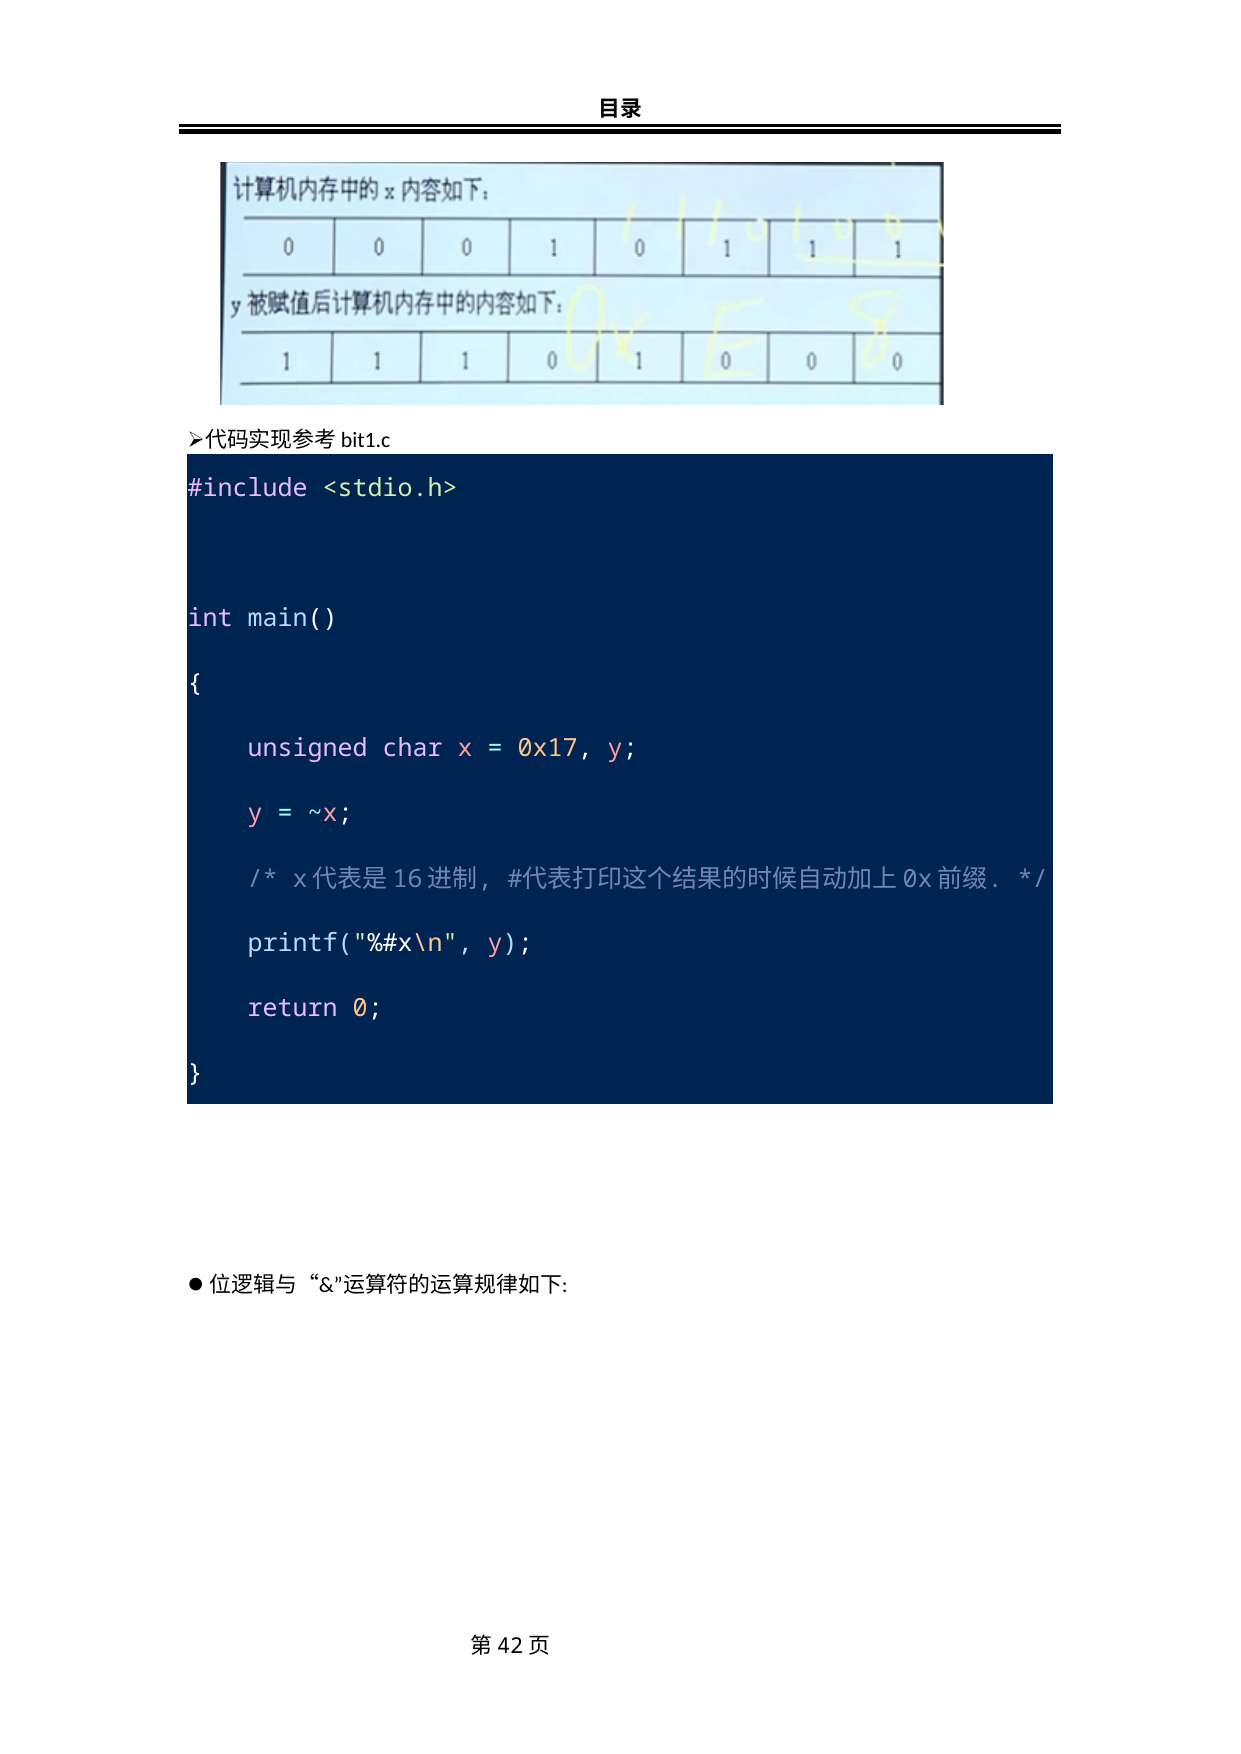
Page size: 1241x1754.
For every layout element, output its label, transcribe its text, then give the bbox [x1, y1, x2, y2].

text y = ~x; [187, 779, 1053, 844]
list 位逻辑与“&”运算符的运算规律如下: [187, 1267, 1053, 1299]
text return 0; [187, 974, 1053, 1039]
text } [187, 1039, 1053, 1104]
picture [220, 162, 944, 405]
text unsigned char x = 0x17, y; [187, 714, 1053, 779]
text printf("%#x\n", y); [187, 909, 1053, 974]
text int main() [187, 584, 1053, 649]
text #include <stdio.h> [187, 454, 1053, 519]
text /* x代表是16进制, #代表打印这个结果的时候自动加上0x前缀. */ [187, 844, 1053, 909]
text { [187, 649, 1053, 714]
list 代码实现参考bit1.c [187, 422, 1053, 454]
